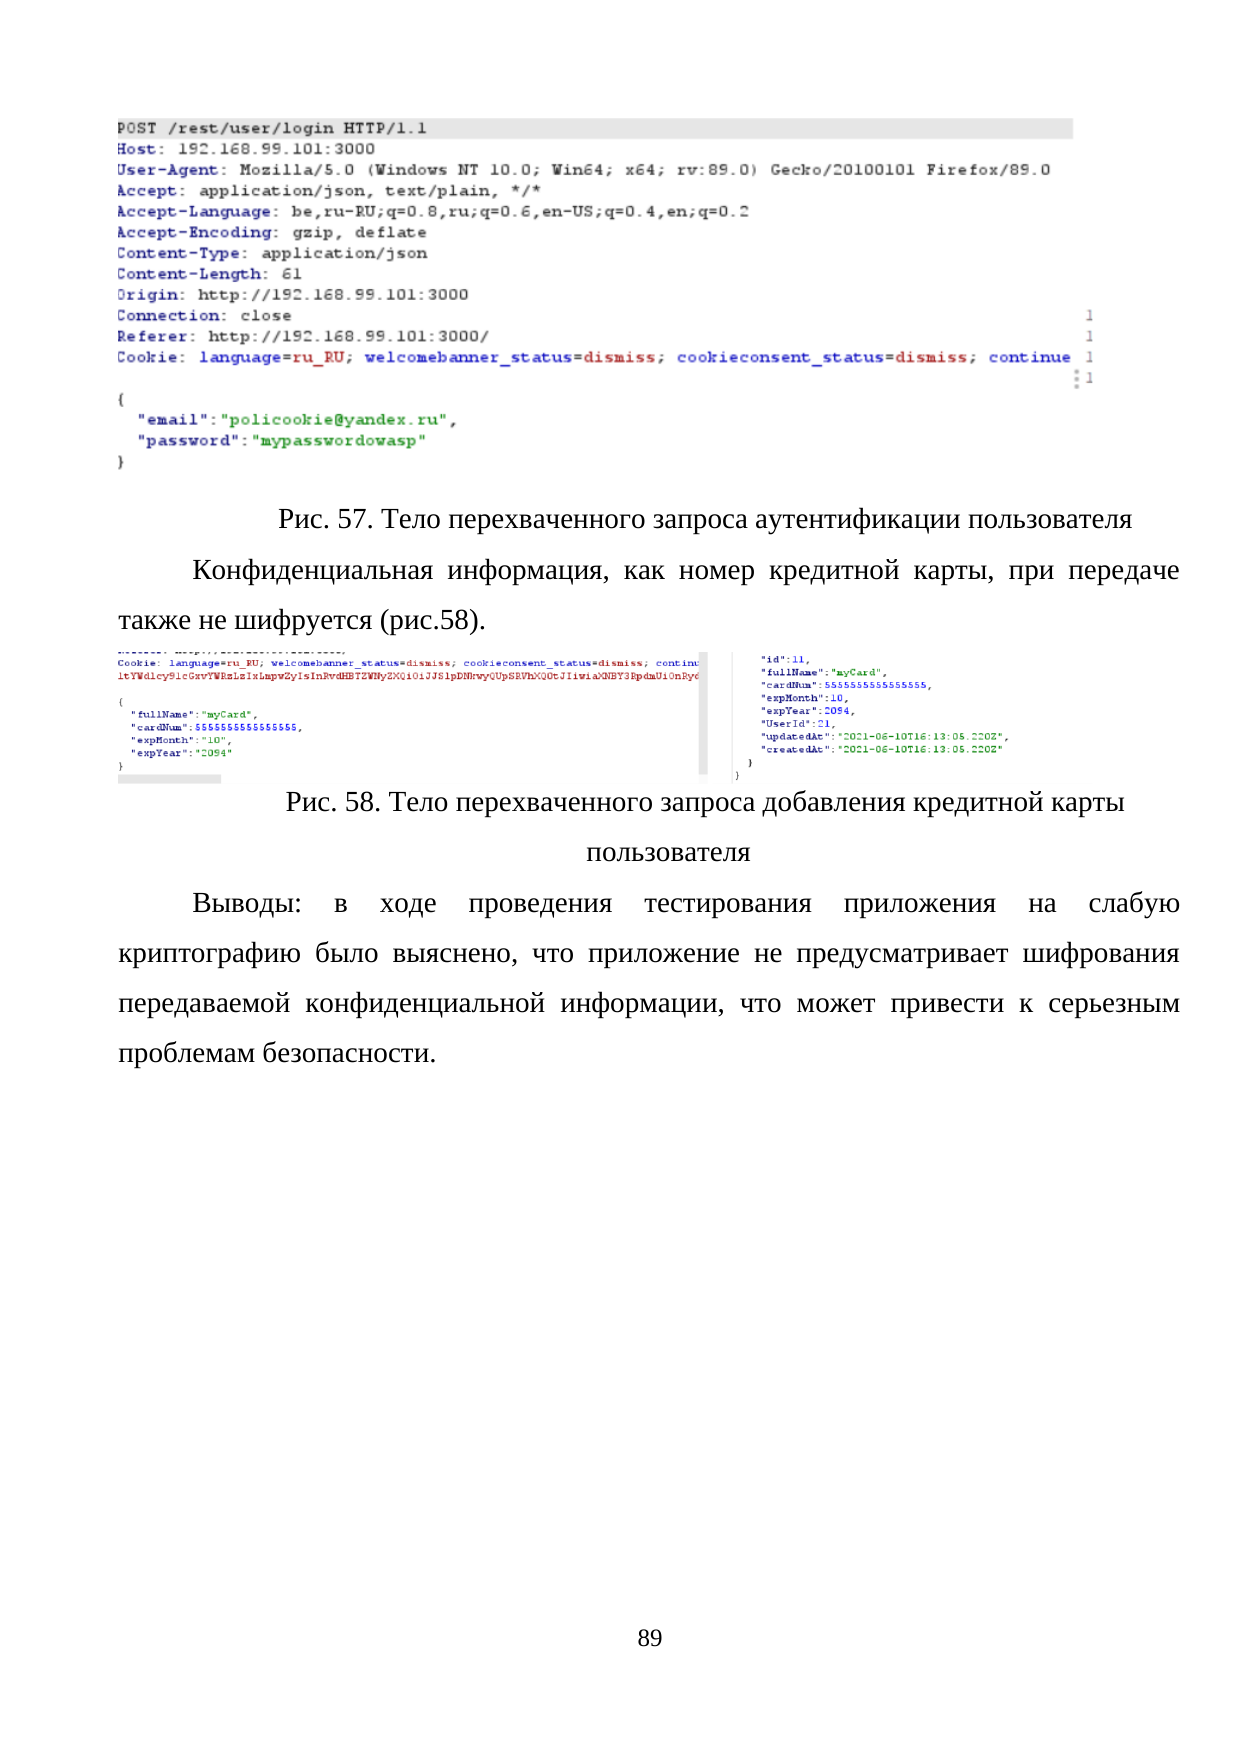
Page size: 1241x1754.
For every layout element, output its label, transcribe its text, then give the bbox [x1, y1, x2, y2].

text Выводы: в ходе проведения тестирования приложения на слабую криптографию было выяснено, что приложение не предусматривает шифрования передаваемой конфиденциальной информации, что может привести к серьезным проблемам безопасности. [118, 885, 1181, 1069]
text Рис. 58. Тело перехваченного запроса добавления кредитной карты пользователя [156, 784, 1181, 868]
picture [118, 118, 1093, 502]
text Рис. 57. Тело перехваченного запроса аутентификации пользователя [156, 501, 1181, 535]
picture [118, 652, 1093, 784]
text Конфиденциальная информация, как номер кредитной карты, при передаче также не шифруется (рис.58). [118, 552, 1181, 636]
